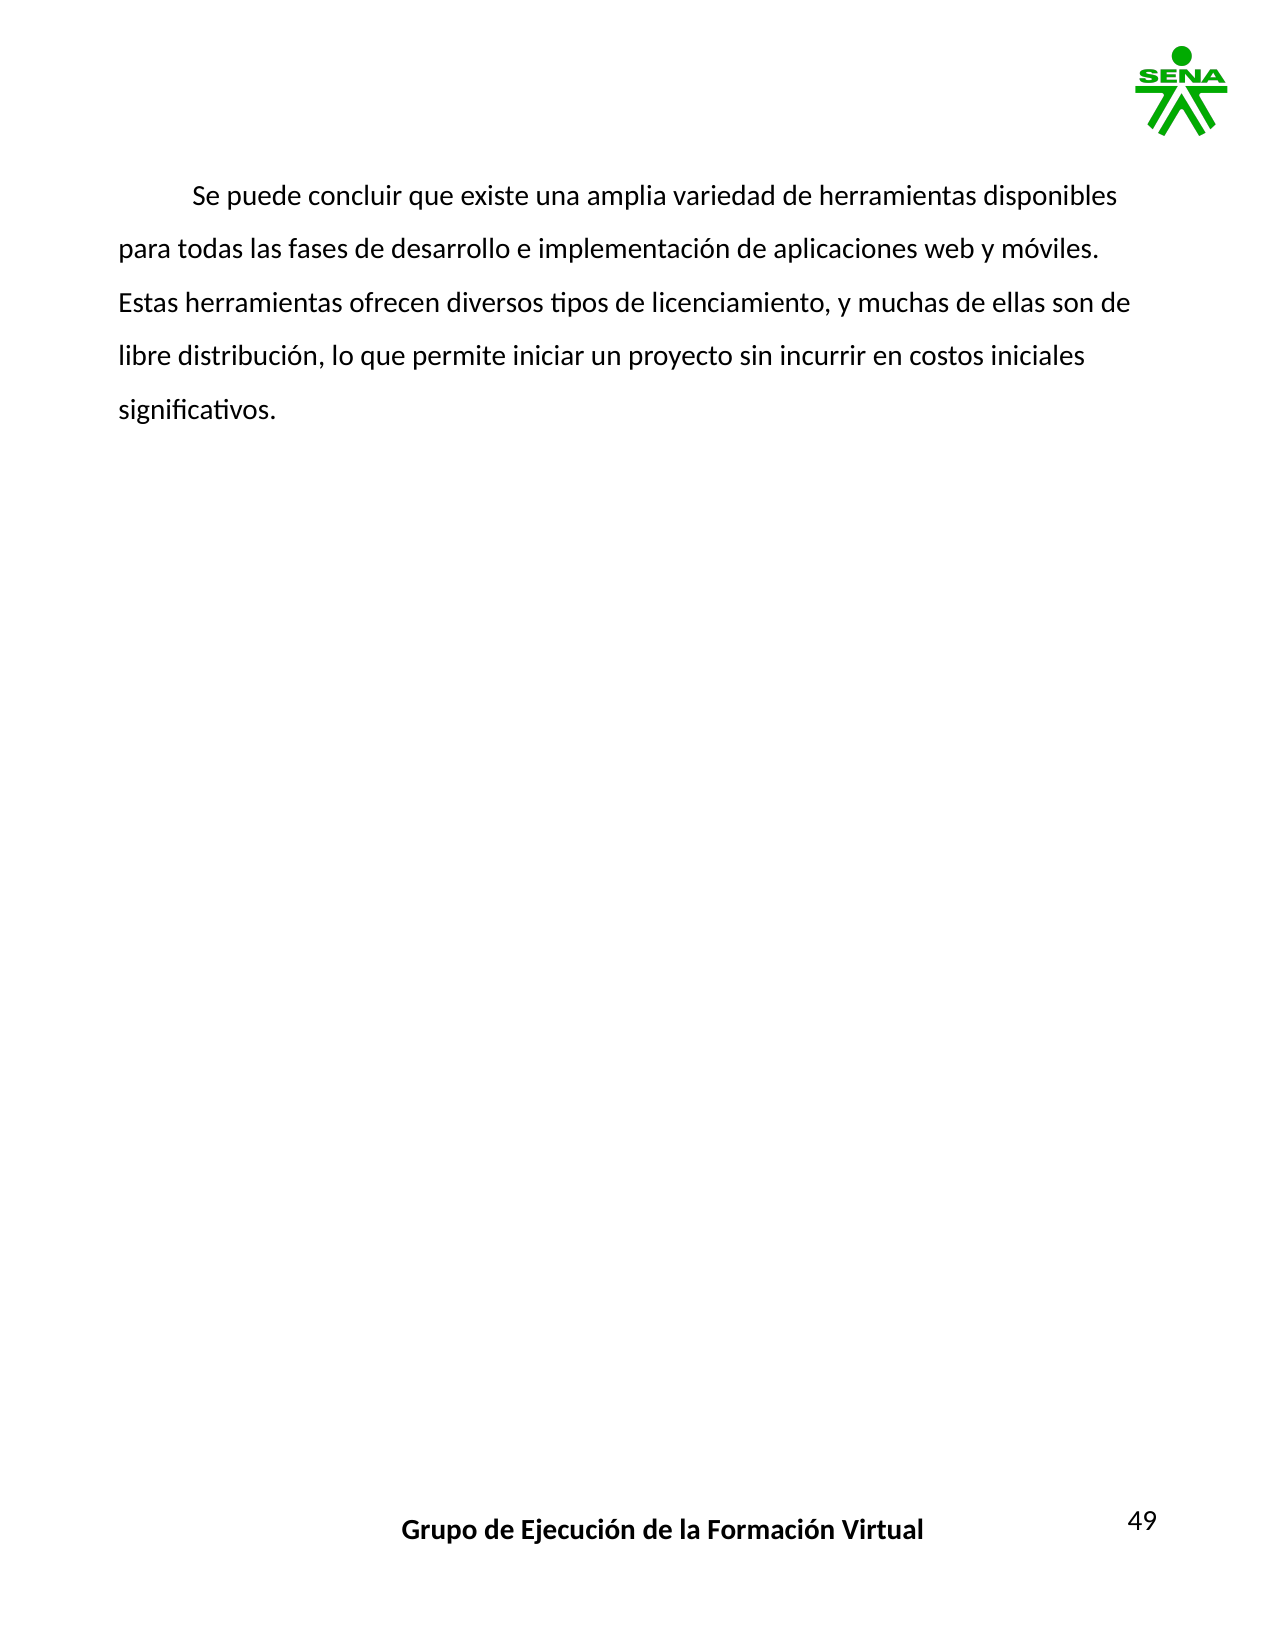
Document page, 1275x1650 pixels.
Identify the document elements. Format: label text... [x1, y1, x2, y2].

text Se puede concluir que existe una amplia variedad de herramientas disponibles para todas las fases de desarrollo e implementación de aplicaciones web y móviles. Estas herramientas ofrecen diversos tipos de licenciamiento, y muchas de ellas son de libre distribución, lo que permite iniciar un proyecto sin incurrir en costos iniciales significativos. [118, 177, 1157, 427]
picture [1135, 46, 1228, 136]
